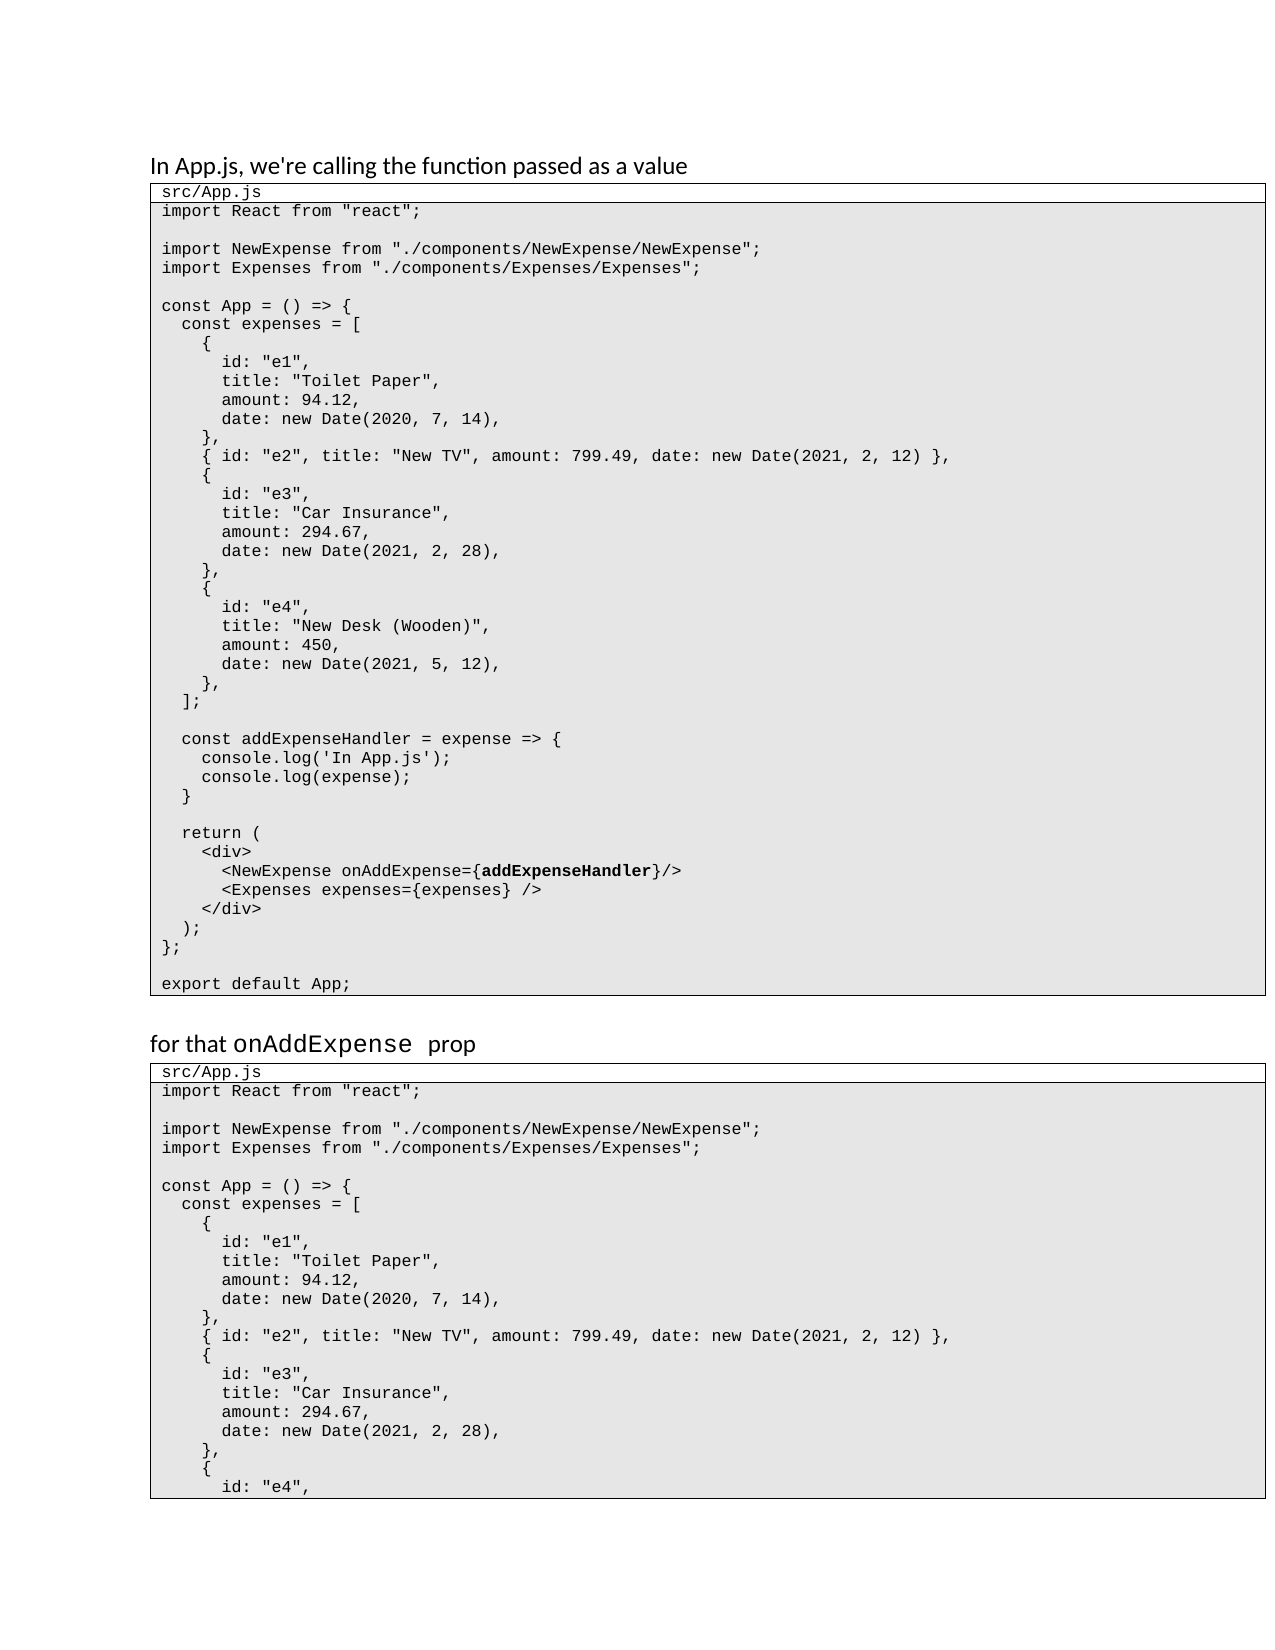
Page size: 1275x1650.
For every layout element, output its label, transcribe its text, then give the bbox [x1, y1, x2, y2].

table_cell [151, 203, 1265, 995]
table_header src/App.js [151, 1064, 1265, 1082]
text for that onAddExpense prop [150, 1029, 1125, 1060]
text In App.js, we're calling the function passed as a value [150, 150, 1125, 181]
table_header src/App.js [151, 184, 1265, 202]
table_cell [151, 1083, 1265, 1498]
